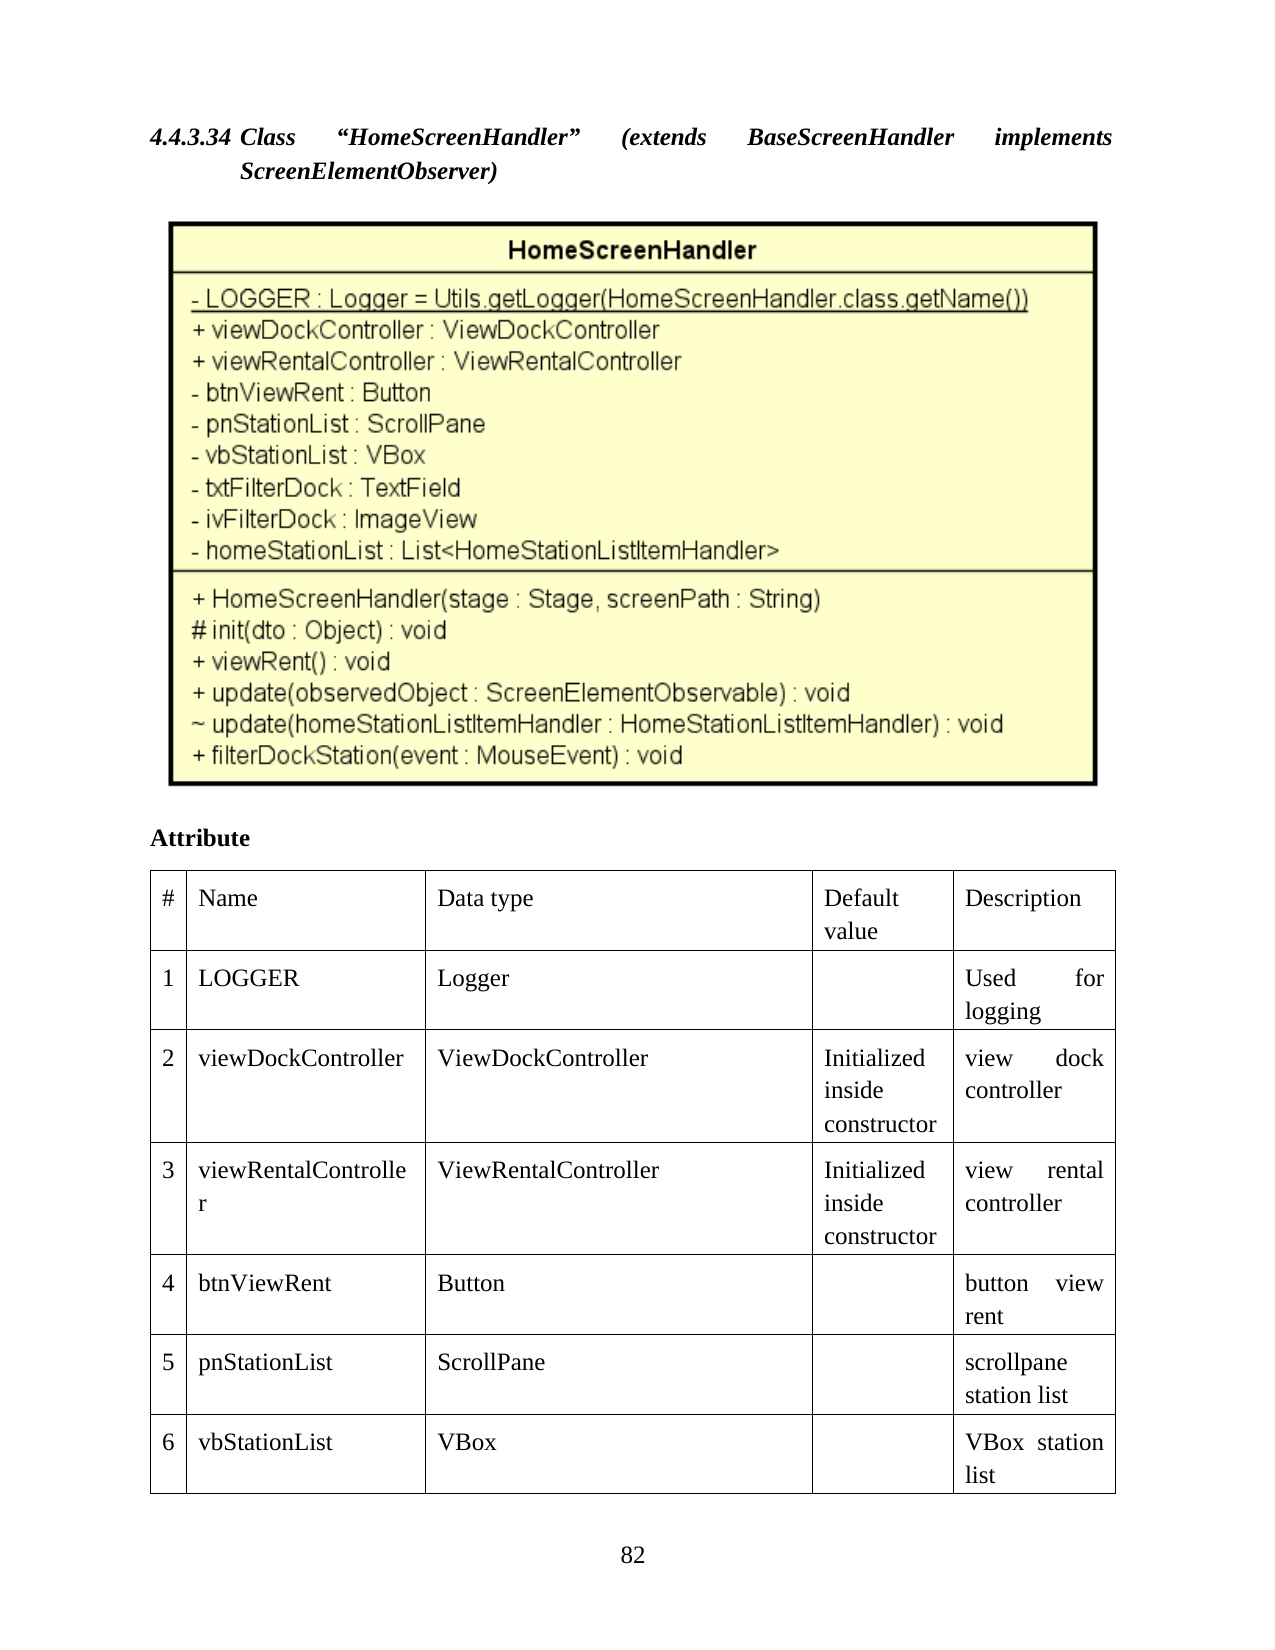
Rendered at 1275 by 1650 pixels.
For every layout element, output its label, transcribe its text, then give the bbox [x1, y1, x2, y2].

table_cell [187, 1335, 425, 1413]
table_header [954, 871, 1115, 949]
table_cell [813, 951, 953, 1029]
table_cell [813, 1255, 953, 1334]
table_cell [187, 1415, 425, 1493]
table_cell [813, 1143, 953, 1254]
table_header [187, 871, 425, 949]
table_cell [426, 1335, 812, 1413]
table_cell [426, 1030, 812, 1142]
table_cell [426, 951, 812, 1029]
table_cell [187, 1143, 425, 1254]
subtitle Class “HomeScreenHandler” (extends BaseScreenHandler implements ScreenElementObserver) [150, 122, 1116, 185]
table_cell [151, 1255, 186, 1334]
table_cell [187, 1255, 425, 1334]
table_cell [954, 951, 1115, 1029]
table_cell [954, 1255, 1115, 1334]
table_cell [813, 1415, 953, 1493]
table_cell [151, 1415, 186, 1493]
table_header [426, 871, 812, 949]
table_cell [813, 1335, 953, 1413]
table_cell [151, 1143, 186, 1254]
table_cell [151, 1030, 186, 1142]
list Attribute [150, 823, 1116, 852]
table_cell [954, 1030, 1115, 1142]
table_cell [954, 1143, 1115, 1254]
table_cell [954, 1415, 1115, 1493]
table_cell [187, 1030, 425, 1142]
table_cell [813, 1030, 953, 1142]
picture [151, 203, 1115, 805]
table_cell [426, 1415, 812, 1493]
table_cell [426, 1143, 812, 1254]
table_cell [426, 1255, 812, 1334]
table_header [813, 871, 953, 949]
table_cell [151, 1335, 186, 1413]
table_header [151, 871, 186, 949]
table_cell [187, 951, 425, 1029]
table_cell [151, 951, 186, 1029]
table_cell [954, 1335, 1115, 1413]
